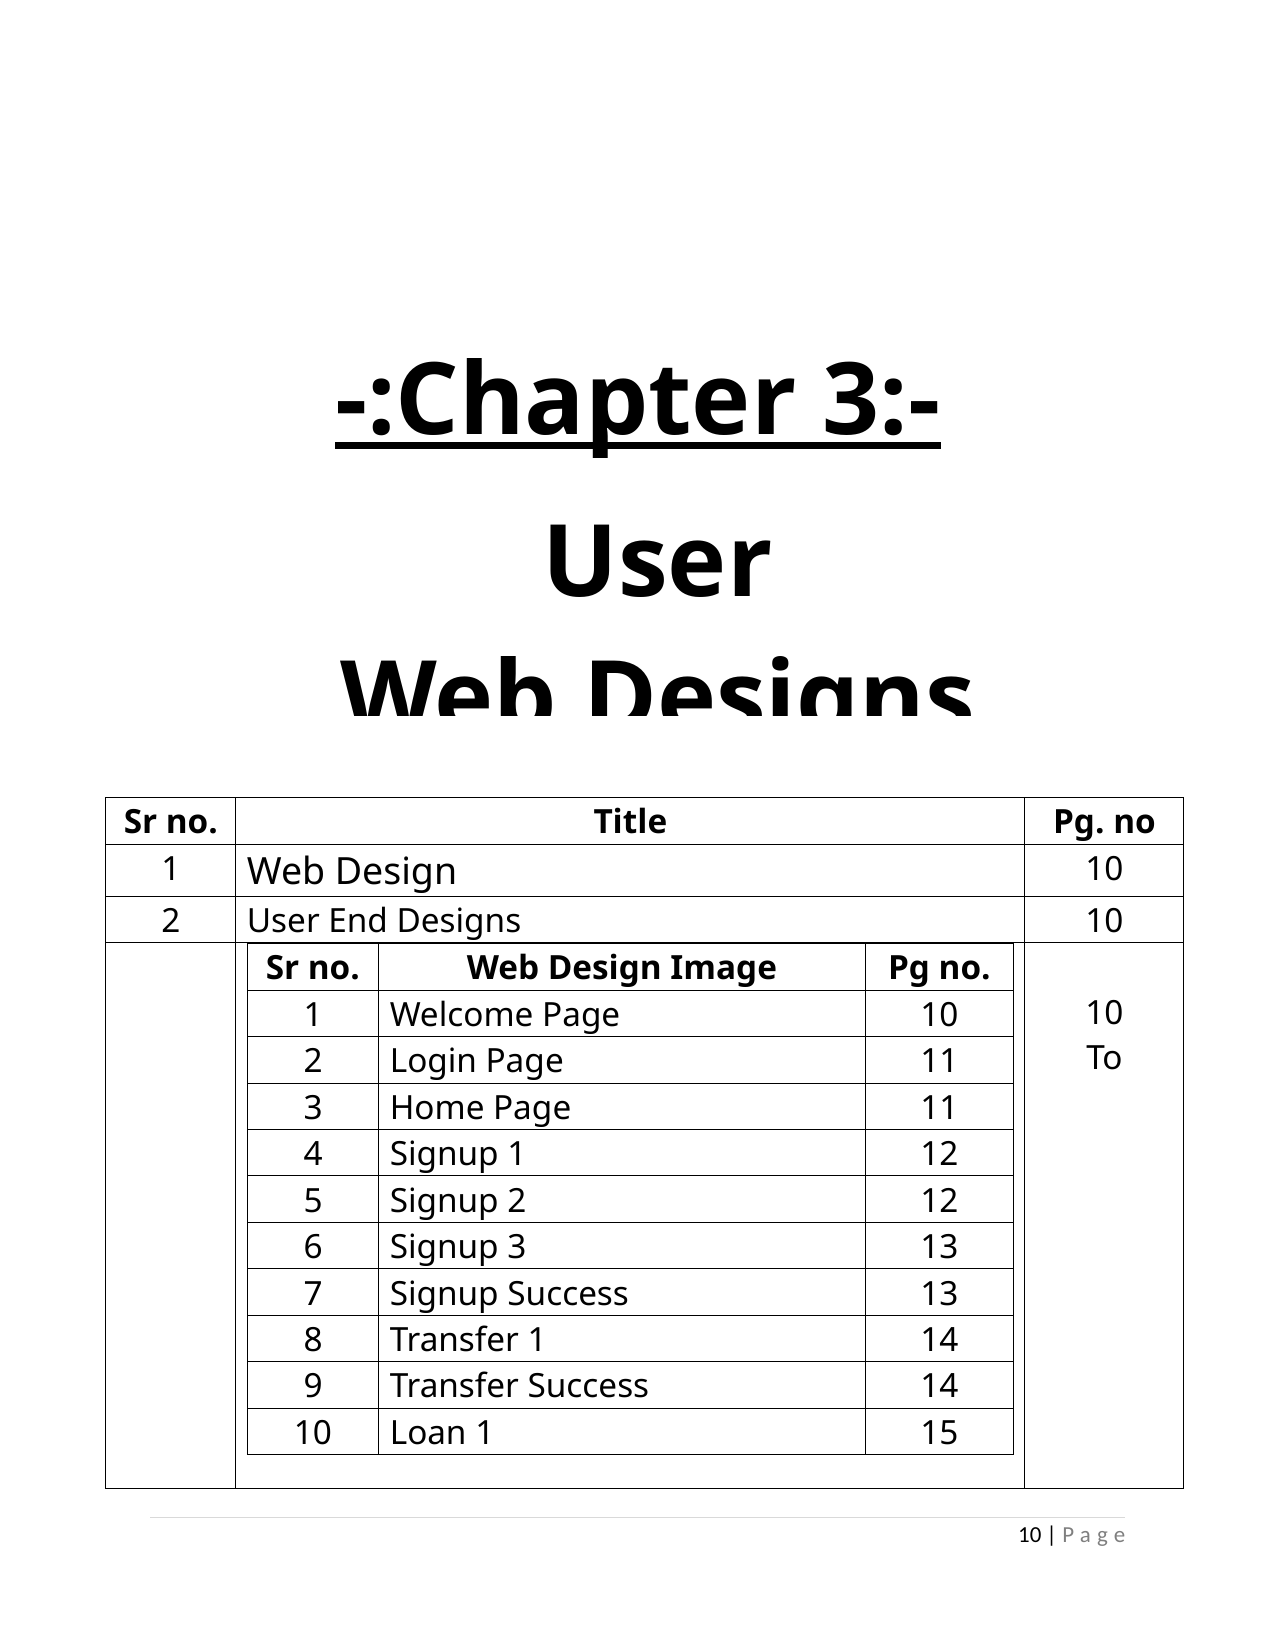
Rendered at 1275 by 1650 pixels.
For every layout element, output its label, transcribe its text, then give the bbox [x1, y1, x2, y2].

table_header Pg. no [1025, 798, 1183, 843]
table_cell 10 [1025, 845, 1183, 896]
table_cell 1 [106, 845, 235, 896]
table_cell 10 To [1025, 943, 1183, 1488]
table_cell [236, 943, 1024, 1488]
table_cell [106, 943, 235, 1488]
table_cell 10 [1025, 897, 1183, 942]
table_header Sr no. [106, 798, 235, 843]
text -:Chapter 3:- [150, 327, 1125, 464]
table_header Title [236, 798, 1024, 843]
table_cell 2 [106, 897, 235, 942]
table_cell User End Designs [236, 897, 1024, 942]
table_cell Web Design [236, 845, 1024, 896]
